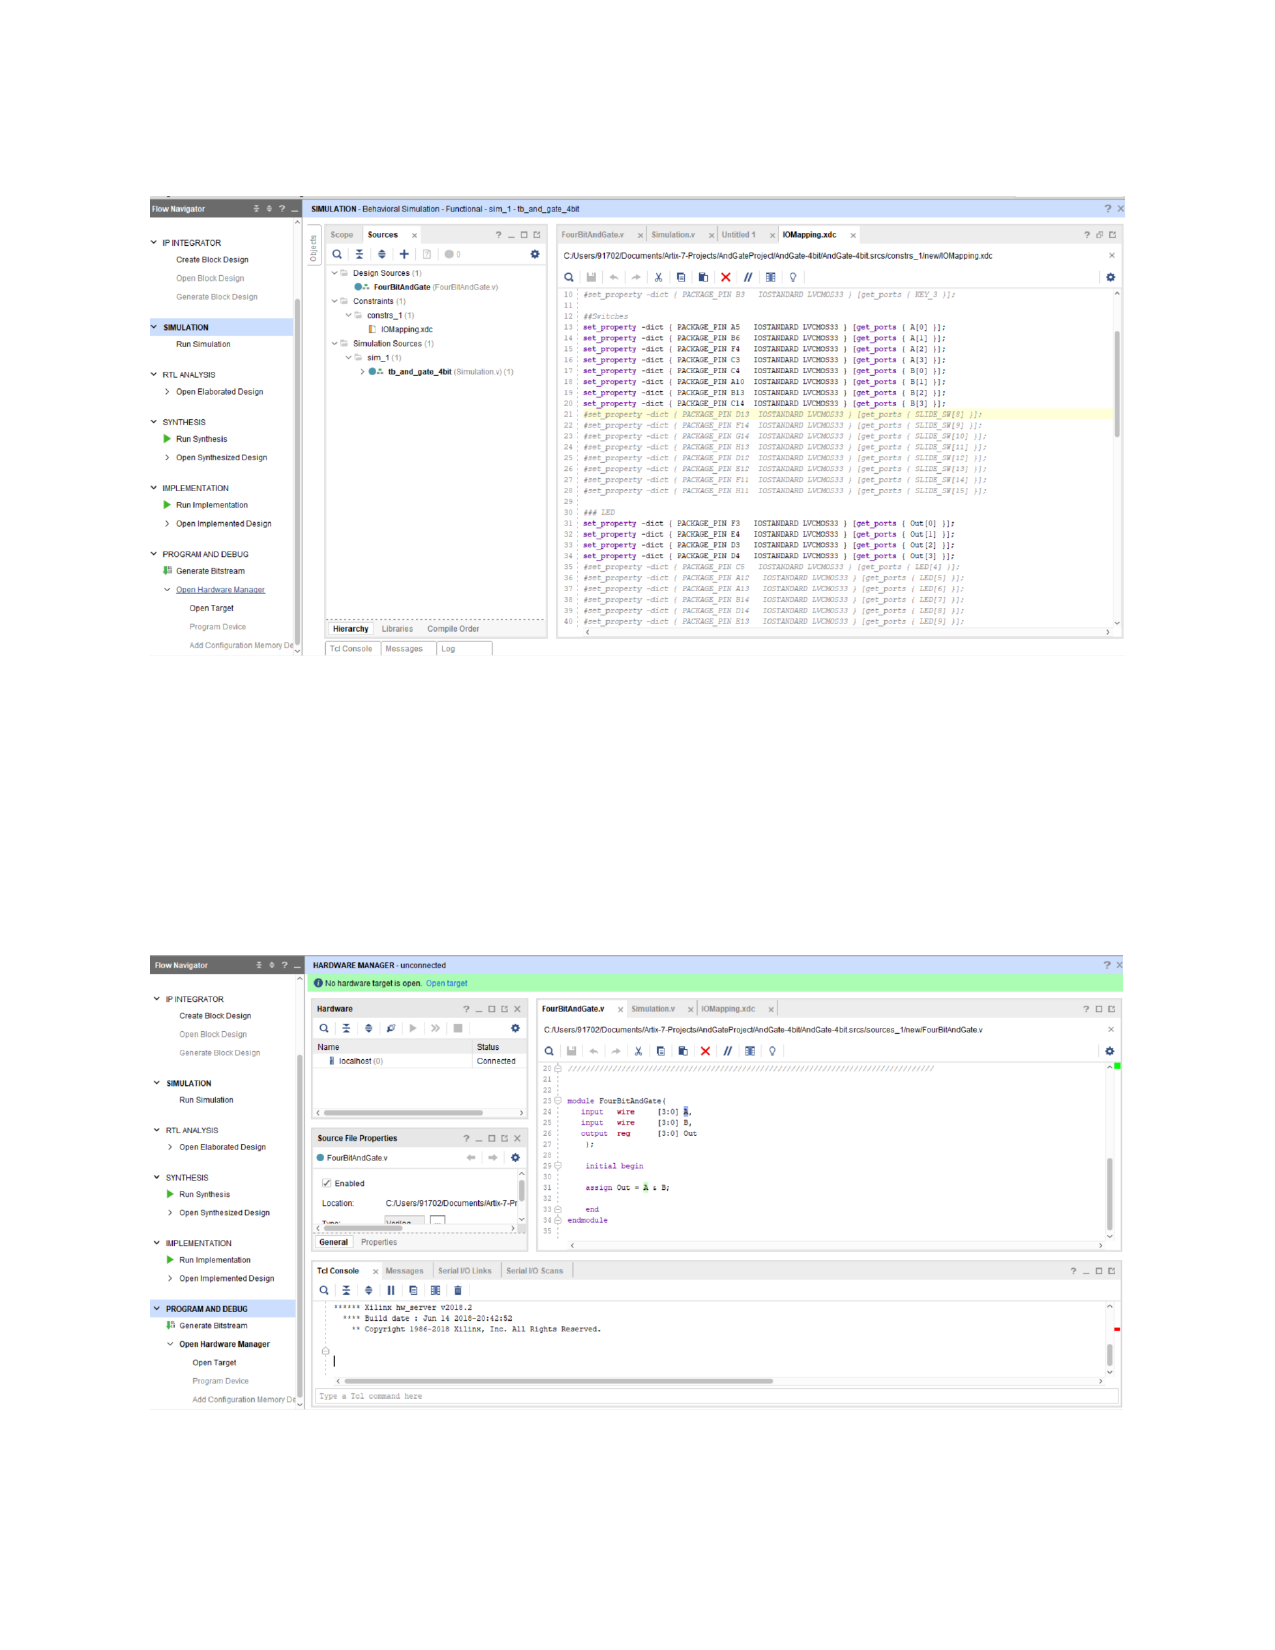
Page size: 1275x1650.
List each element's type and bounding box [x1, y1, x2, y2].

picture [150, 196, 1125, 656]
picture [150, 955, 1123, 1410]
